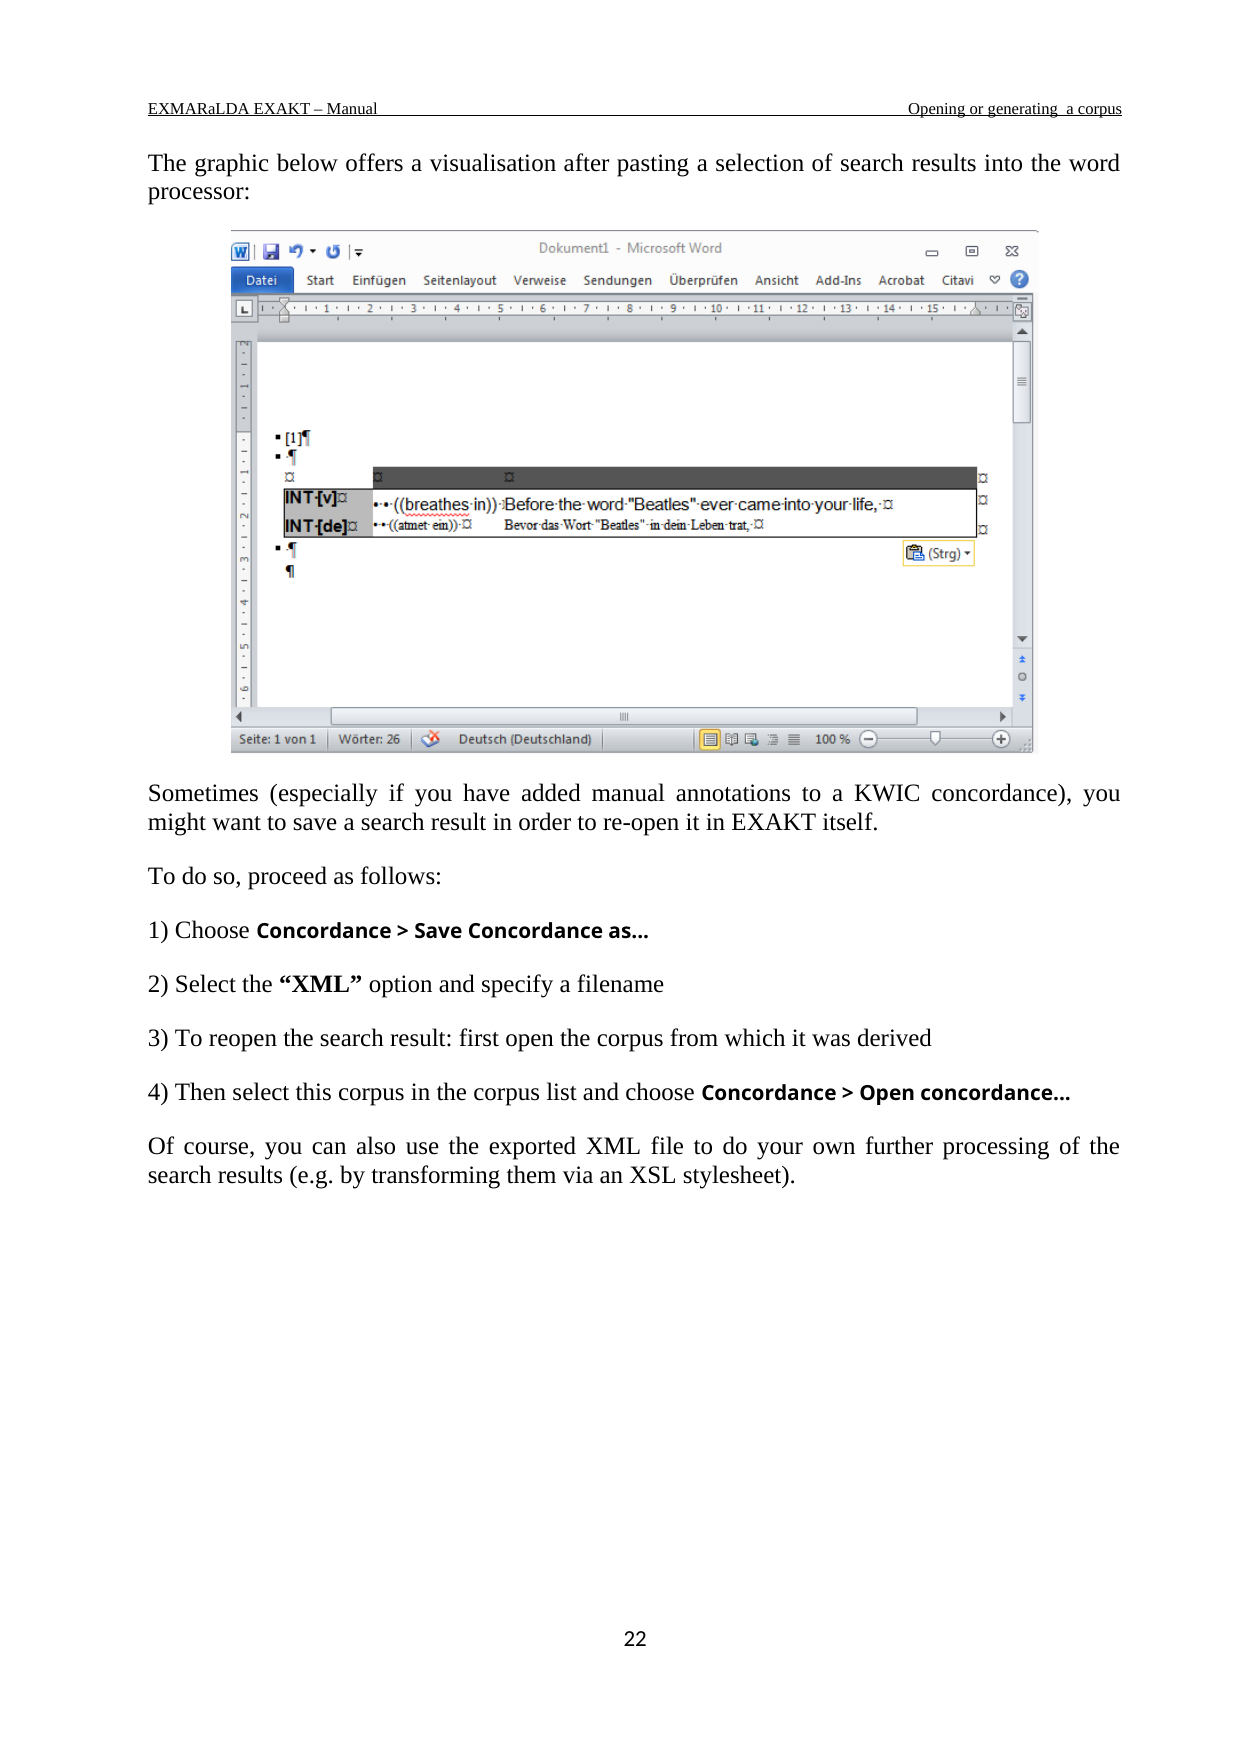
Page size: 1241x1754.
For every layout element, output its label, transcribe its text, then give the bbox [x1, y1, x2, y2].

text 4) Then select this corpus in the corpus list and choose Concordance > Open concordance... [148, 1077, 1122, 1106]
text 1) Choose Concordance > Save Concordance as... [148, 915, 1122, 944]
text 3) To reopen the search result: first open the corpus from which it was derived [148, 1023, 1122, 1052]
text 2) Select the “XML” option and specify a filename [148, 969, 1122, 998]
text Sometimes (especially if you have added manual annotations to a KWIC concordance), you might want to save a search result in order to re-open it in EXAKT itself. [148, 778, 1122, 836]
text Of course, you can also use the exported XML file to do your own further processing of the search results (e.g. by transforming them via an XSL stylesheet). [148, 1131, 1122, 1189]
picture [231, 230, 1039, 754]
text To do so, proceed as follows: [148, 861, 1122, 890]
text The graphic below offers a visualisation after pasting a selection of search results into the word processor: [148, 148, 1122, 205]
